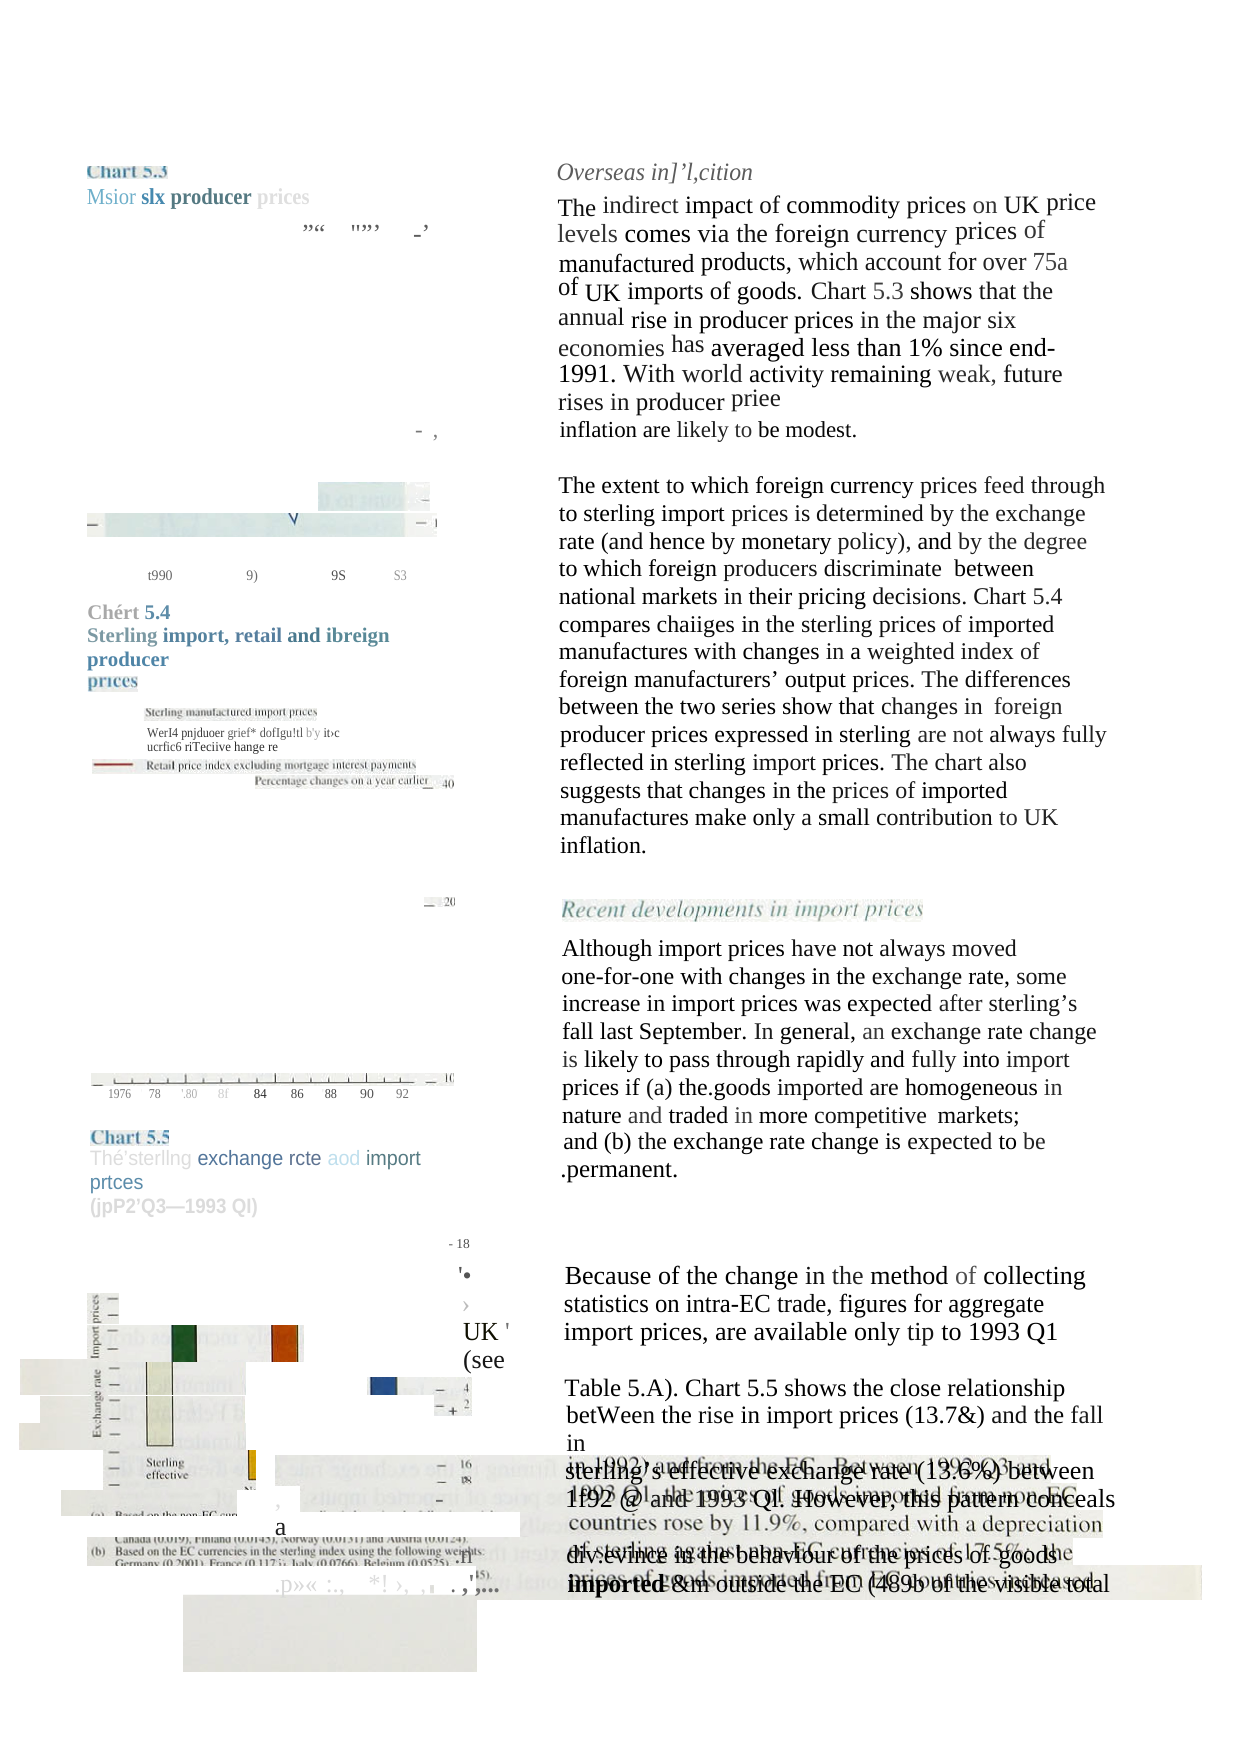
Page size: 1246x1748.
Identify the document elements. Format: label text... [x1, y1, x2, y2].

text Sterling import, retail and ibreign producer [87, 624, 474, 671]
picture [183, 1565, 1202, 1672]
text - 18 [75, 1236, 469, 1251]
picture [87, 513, 437, 537]
picture [87, 1537, 274, 1566]
text › statistics on intra-EC trade, figures for aggregate UK ' import prices, are available only tip to 1993 Q1 (see [461, 1291, 1077, 1374]
list .: , , .n div.evince in the behaviour of the prices of goods [274, 1541, 1127, 1569]
text , - 1f92 @ and 1993 Ql. However, this pattern conceals a [274, 1485, 1127, 1541]
text , sterling’s effective exchange rate (13.6%) between [462, 1457, 1127, 1485]
picture [87, 676, 138, 692]
picture [318, 482, 430, 511]
text t990 9) 9S S3 [75, 566, 407, 583]
picture [92, 759, 416, 774]
text Chért 5.4 [87, 600, 474, 624]
text Msior slx producer prices [87, 183, 309, 209]
text and (b) the exchange rate change is expected to be [563, 1128, 1127, 1155]
picture [91, 1073, 454, 1086]
picture [424, 897, 455, 907]
subtitle The indirect impact of commodity prices on UK price [557, 191, 1127, 219]
text (jpP2’Q3—1993 QI) [90, 1194, 474, 1218]
picture [143, 708, 317, 721]
text Although import prices have not always moved [562, 908, 1127, 962]
picture [275, 1455, 564, 1485]
picture [367, 1377, 472, 1416]
text Thé’sterllng exchange rcte aod import prtces [89, 1126, 474, 1194]
picture [19, 1325, 304, 1516]
text producer prices expressed in sterling are not always fully reflected in sterling import prices. The chart also suggests that changes in the prices of imported manufactures make only a small contribution to UK inflation. [560, 720, 1110, 859]
text .p»« :., *! ›, , . ,',... imported &m outside the EC (489b of the visible total [274, 1569, 1127, 1599]
picture [562, 899, 923, 922]
text manufactured products, which account for over 75a of UK imports of goods. Chart 5.3 shows that the annual rise in producer prices in the major six economies has averaged less than 1% since end-1991. With world activity remaining weak, future rises in producer priee [558, 249, 1092, 415]
text The extent to which foreign currency prices feed through to sterling import prices is determined by the exchange rate (and hence by monetary policy), and by the degree to which foreign producers discriminate between national markets in their pricing decisions. Chart 5.4 compares chaiiges in the sterling prices of imported manufactures with changes in a weighted index of foreign manufacturers’ output prices. The differences between the two series show that changes in foreign [558, 472, 1108, 720]
text Table 5.A). Chart 5.5 shows the close relationship betWeen the rise in import prices (13.7&) and the fall in [564, 1374, 1108, 1457]
text Overseas in]’l,cition [556, 157, 1127, 186]
subtitle .permanent. [560, 1155, 1127, 1184]
picture [255, 775, 454, 789]
picture [87, 166, 168, 179]
text one-for-one with changes in the exchange rate, some increase in import prices was expected after sterling’s fall last September. In general, an exchange rate change is likely to pass through rapidly and fully into import prices if (a) the.goods imported are homogeneous in nature and traded in more competitive markets; [561, 962, 1107, 1128]
picture [87, 1293, 119, 1324]
text WerI4 pnjduoer grief* dofIgu!tl b'y it›c ucrfic6 riTeciive hange re [147, 726, 367, 754]
picture [90, 1130, 169, 1146]
text ”“ "”’ -’ levels comes via the foreign currency prices of [302, 219, 1127, 249]
text - , inflation are likely to be modest. [415, 416, 1127, 442]
text '• Because of the change in the method of collecting [458, 1261, 1127, 1290]
